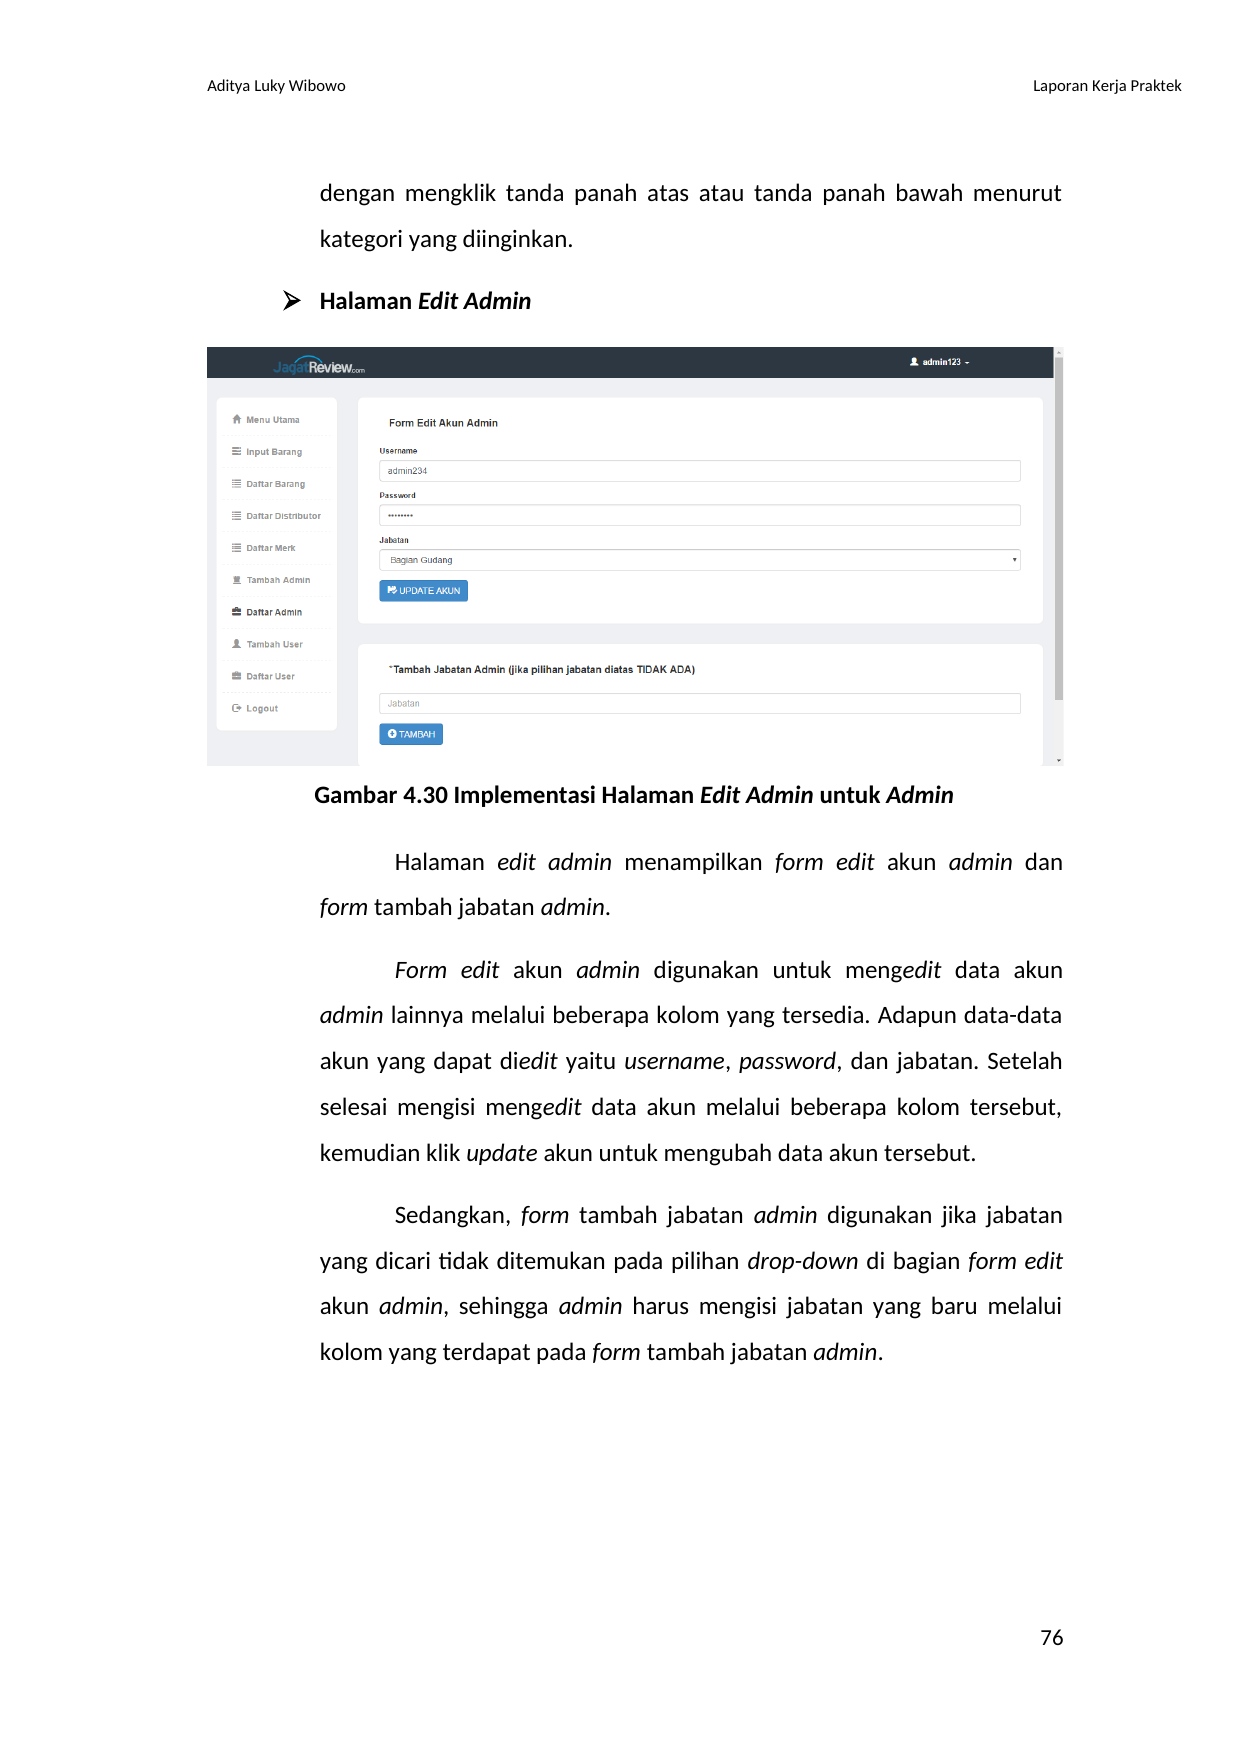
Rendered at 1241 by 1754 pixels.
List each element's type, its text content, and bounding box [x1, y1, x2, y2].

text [319, 177, 1063, 253]
text Form edit akun admin digunakan untuk mengedit data akun admin lainnya melalui beberapa kolom yang tersedia. Adapun data-data akun yang dapat diedit yaitu username, password, dan jabatan. Setelah selesai mengisi mengedit data akun melalui beberapa kolom tersebut, kemudian klik update akun untuk mengubah data akun tersebut. [319, 954, 1063, 1167]
picture [207, 347, 1064, 766]
list Halaman Edit Admin [282, 285, 1063, 316]
text Sedangkan, form tambah jabatan admin digunakan jika jabatan yang dicari tidak ditemukan pada pilihan drop-down di bagian form edit akun admin, sehingga admin harus mengisi jabatan yang baru melalui kolom yang terdapat pada form tambah jabatan admin. [319, 1199, 1063, 1367]
text Halaman edit admin menampilkan form edit akun admin dan form tambah jabatan admin. [319, 846, 1063, 922]
